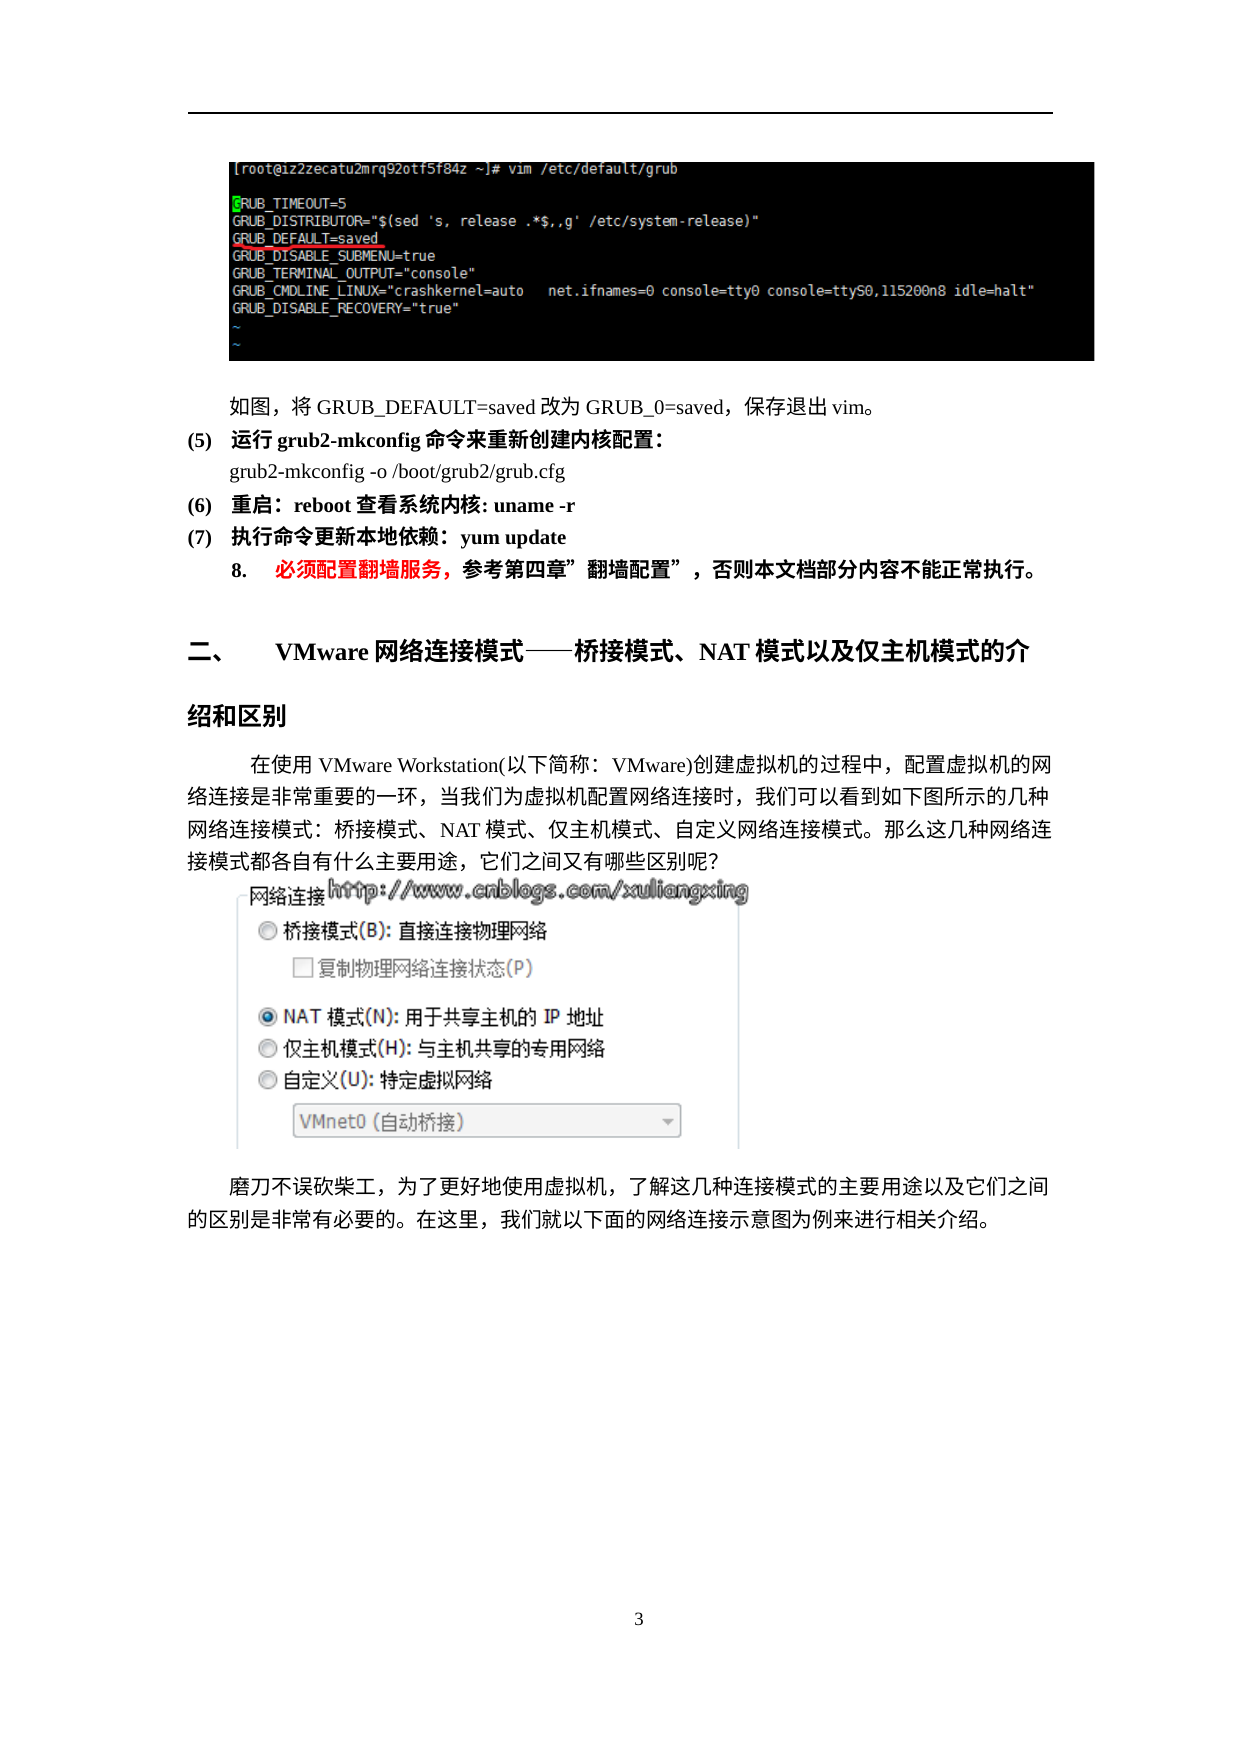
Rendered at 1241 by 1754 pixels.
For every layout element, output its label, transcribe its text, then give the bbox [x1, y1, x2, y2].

picture [229, 877, 749, 1149]
text 在使用VMware Workstation(以下简称：VMware)创建虚拟机的过程中，配置虚拟机的网络连接是非常重要的一环，当我们为虚拟机配置网络连接时，我们可以看到如下图所示的几种网络连接模式：桥接模式、NAT模式、仅主机模式、自定义网络连接模式。那么这几种网络连接模式都各自有什么主要用途，它们之间又有哪些区别呢？ [187, 747, 1053, 877]
subtitle 运行grub2-mkconfig命令来重新创建内核配置： [187, 422, 1053, 454]
subtitle 执行命令更新本地依赖：yum update [187, 519, 1053, 552]
text grub2-mkconfig -o /boot/grub2/grub.cfg [187, 454, 1053, 487]
picture [229, 162, 1095, 361]
subtitle 必须配置翻墙服务，参考第四章”翻墙配置”，否则本文档部分内容不能正常执行。 [231, 552, 1053, 584]
subtitle 重启：reboot 查看系统内核: uname -r [187, 487, 1053, 519]
text 磨刀不误砍柴工，为了更好地使用虚拟机，了解这几种连接模式的主要用途以及它们之间的区别是非常有必要的。在这里，我们就以下面的网络连接示意图为例来进行相关介绍。 [187, 1169, 1053, 1234]
text 如图，将GRUB_DEFAULT=saved改为GRUB_0=saved，保存退出vim。 [187, 389, 1053, 422]
subtitle VMware网络连接模式——桥接模式、NAT模式以及仅主机模式的介绍和区别 [187, 617, 1053, 747]
